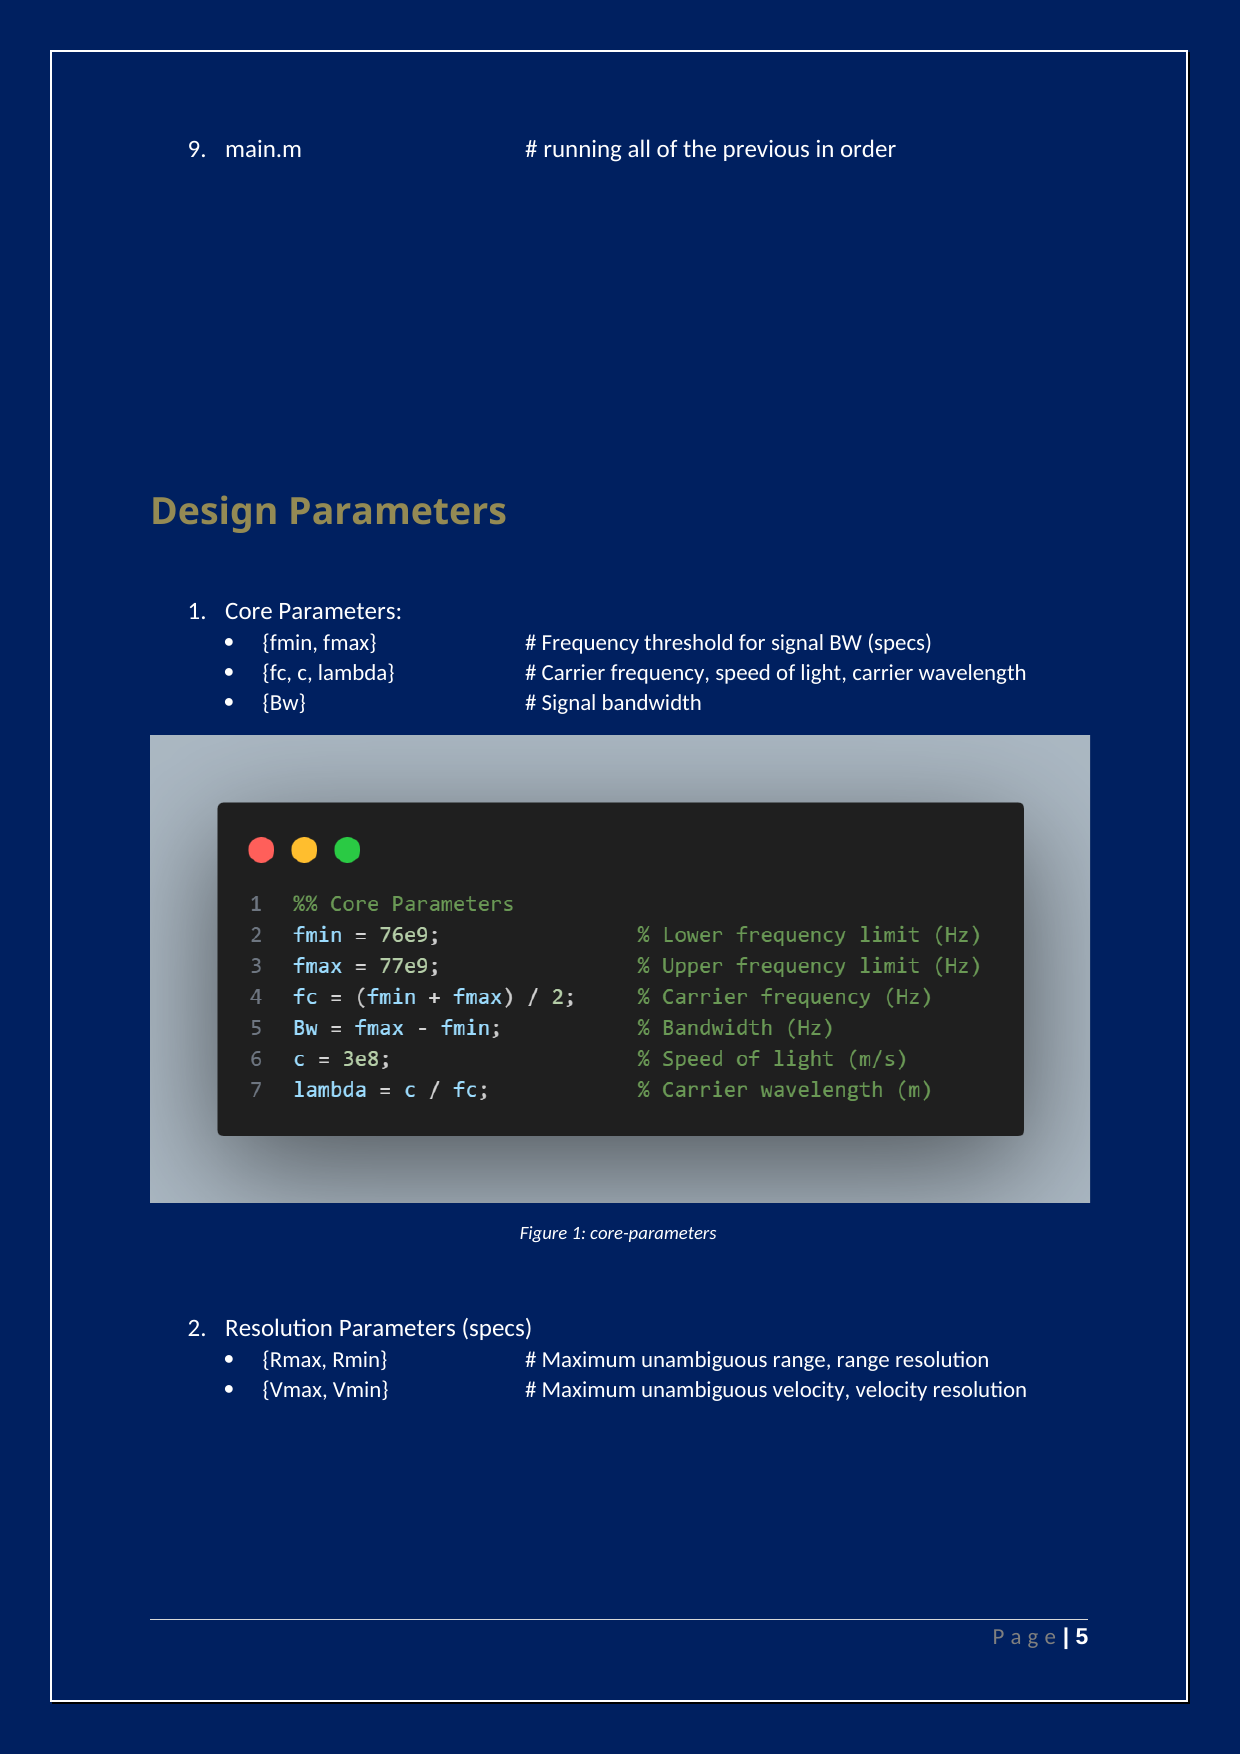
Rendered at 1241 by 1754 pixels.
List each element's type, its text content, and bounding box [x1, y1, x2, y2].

list {Vmax, Vmin} # Maximum unambiguous velocity, velocity resolution [225, 1375, 1088, 1403]
picture [150, 735, 1091, 1203]
list {Rmax, Rmin} # Maximum unambiguous range, range resolution [225, 1345, 1088, 1373]
list {fmin, fmax} # Frequency threshold for signal BW (specs) [225, 628, 1088, 656]
list Core Parameters: [187, 595, 1088, 625]
list Resolution Parameters (specs) [187, 1312, 1088, 1343]
list {Bw} # Signal bandwidth [225, 688, 1088, 716]
list {fc, c, lambda} # Carrier frequency, speed of light, carrier wavelength [225, 658, 1088, 686]
list main.m # running all of the previous in order [187, 133, 1088, 163]
text Figure 1: core-parameters [150, 1221, 1088, 1244]
subtitle Design Parameters [150, 484, 1088, 536]
